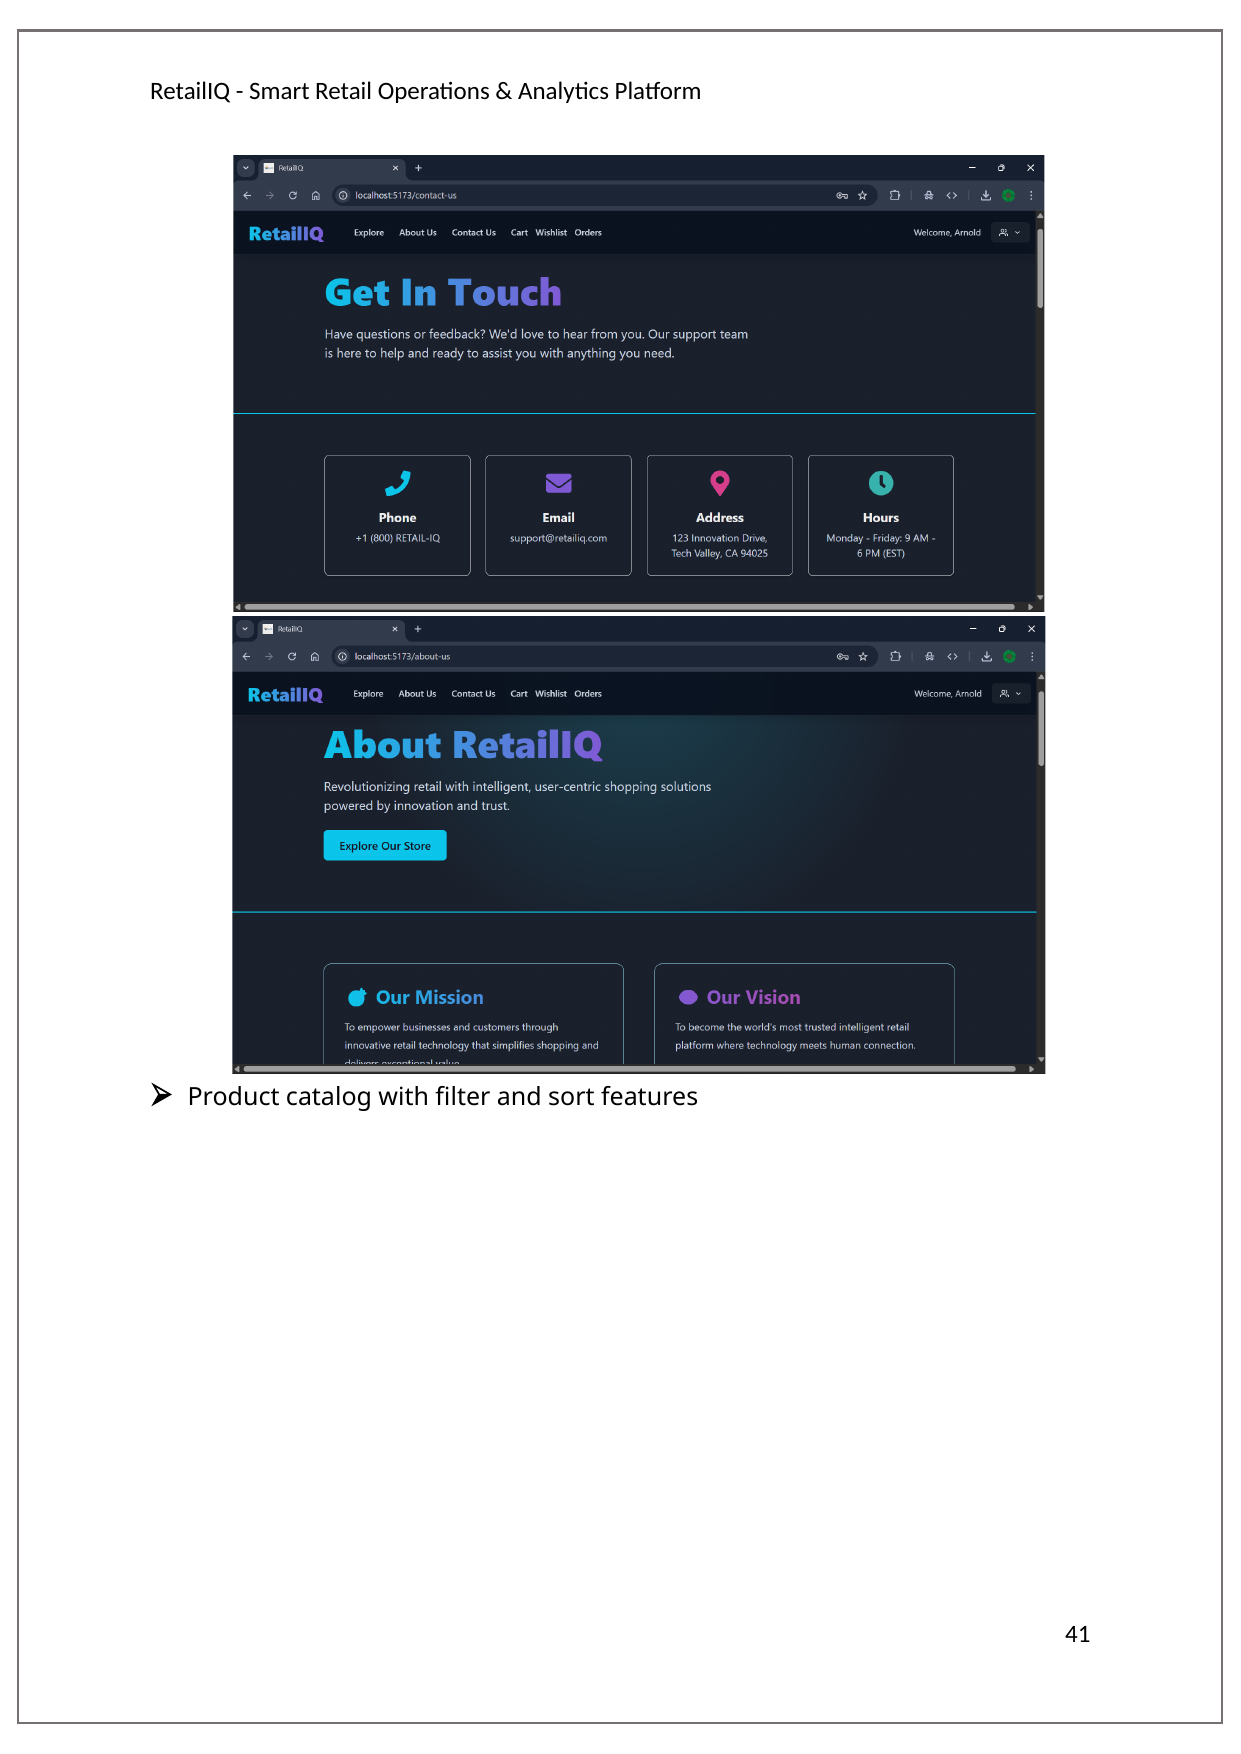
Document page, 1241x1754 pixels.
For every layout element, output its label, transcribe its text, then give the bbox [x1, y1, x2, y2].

picture [233, 155, 1045, 612]
picture [232, 616, 1046, 1074]
list Product catalog with filter and sort features [150, 1078, 1090, 1112]
